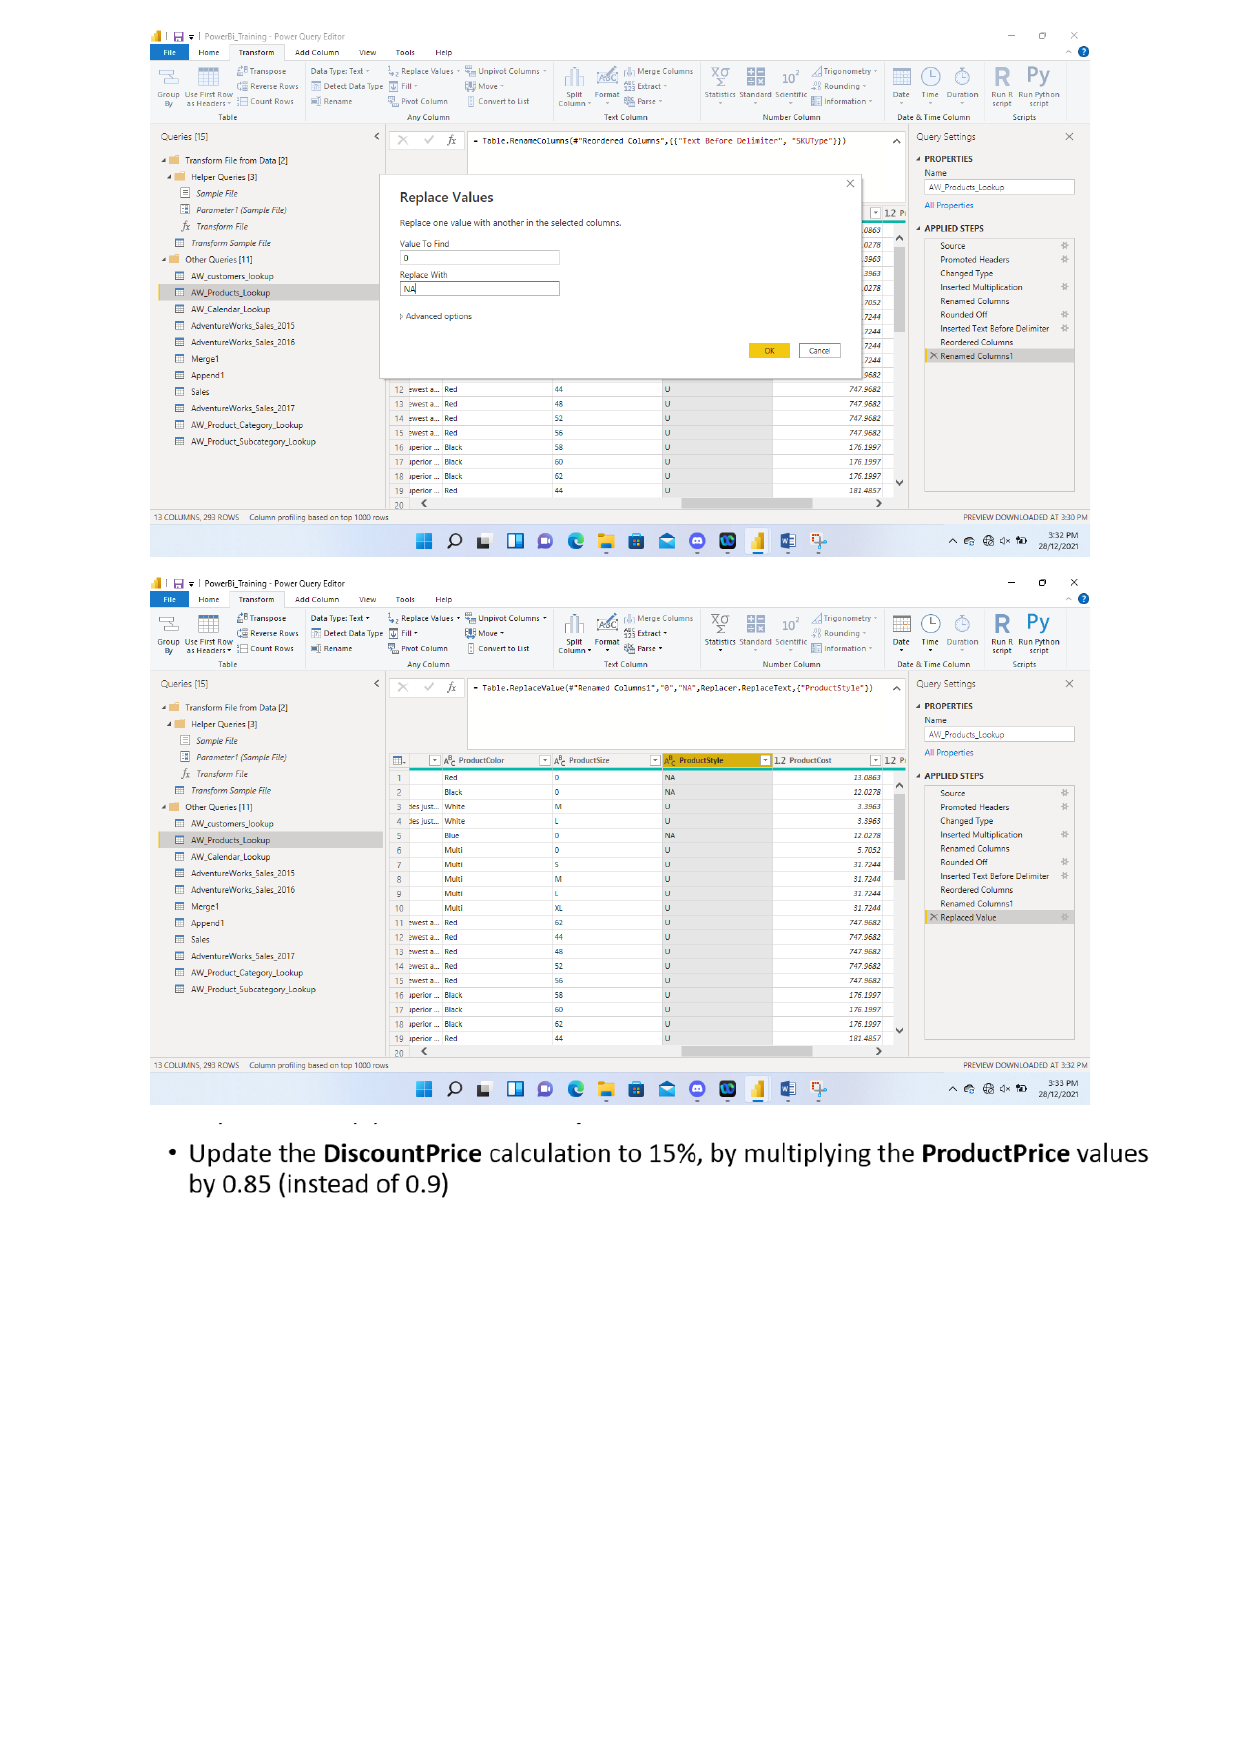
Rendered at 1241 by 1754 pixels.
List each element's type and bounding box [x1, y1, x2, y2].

picture [150, 28, 1091, 557]
picture [150, 1123, 1163, 1207]
picture [150, 575, 1091, 1105]
